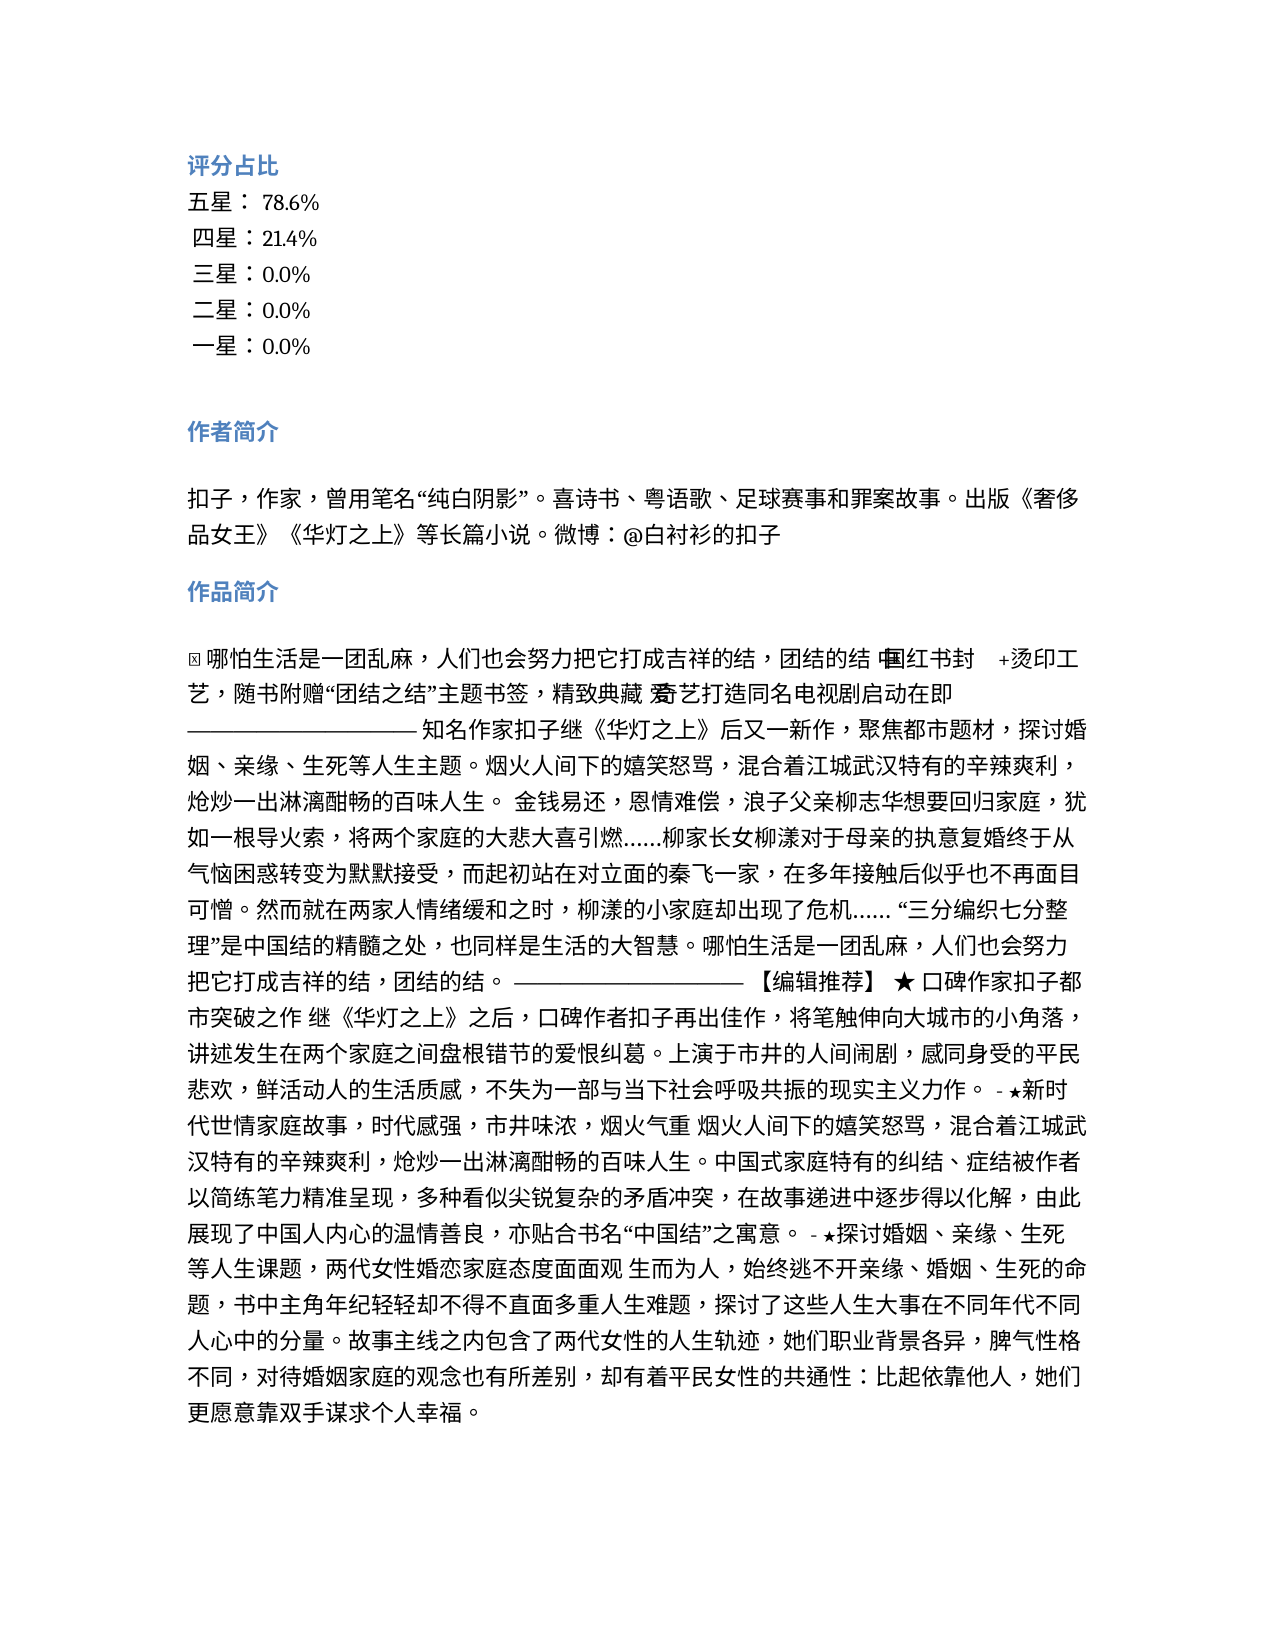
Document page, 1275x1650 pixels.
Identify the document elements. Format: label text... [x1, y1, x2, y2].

subtitle 评分占比 [187, 150, 1087, 181]
subtitle 作者简介 [187, 416, 1087, 447]
text 扣子，作家，曾用笔名“纯白阴影”。喜诗书、粤语歌、足球赛事和罪案故事。出版《奢侈品女王》《华灯之上》等长篇小说。微博：@白衬衫的扣子 [187, 452, 1087, 550]
text 五星： 78.6% 四星： 21.4% 三星： 0.0% 二星： 0.0% 一星： 0.0% [187, 186, 1087, 391]
subtitle 作品简介 [187, 576, 1087, 607]
text 🏮 哪怕生活是一团乱麻，人们也会努力把它打成吉祥的结，团结的结 🏮 中国红书封+烫印工艺，随书附赠“团结之结”主题书签，精致典藏 🏮 爱奇艺打造同名电视剧启动在即 —————————— 知名作家扣子继《华灯之上》后又一新作，聚焦都市题材，探讨婚姻、亲缘、生死等人生主题。烟火人间下的嬉笑怒骂，混合着江城武汉特有的辛辣爽利，炝炒一出淋漓酣畅的百味人生。 金钱易还，恩情难偿，浪子父亲柳志华想要回归家庭，犹如一根导火索，将两个家庭的大悲大喜引燃……柳家长女柳漾对于母亲的执意复婚终于从气恼困惑转变为默默接受，而起初站在对立面的秦飞一家，在多年接触后似乎也不再面目可憎。然而就在两家人情绪缓和之时，柳漾的小家庭却出现了危机…… “三分编织七分整理”是中国结的精髓之处，也同样是生活的大智慧。哪怕生活是一团乱麻，人们也会努力把它打成吉祥的结，团结的结。 —————————— 【编辑推荐】 ★ 口碑作家扣子都市突破之作 继《华灯之上》之后，口碑作者扣子再出佳作，将笔触伸向大城市的小角落，讲述发生在两个家庭之间盘根错节的爱恨纠葛。上演于市井的人间闹剧，感同身受的平民悲欢，鲜活动人的生活质感，不失为一部与当下社会呼吸共振的现实主义力作。 - ★新时代世情家庭故事，时代感强，市井味浓，烟火气重 烟火人间下的嬉笑怒骂，混合着江城武汉特有的辛辣爽利，炝炒一出淋漓酣畅的百味人生。中国式家庭特有的纠结、症结被作者以简练笔力精准呈现，多种看似尖锐复杂的矛盾冲突，在故事递进中逐步得以化解，由此展现了中国人内心的温情善良，亦贴合书名“中国结”之寓意。 - ★探讨婚姻、亲缘、生死等人生课题，两代女性婚恋家庭态度面面观 生而为人，始终逃不开亲缘、婚姻、生死的命题，书中主角年纪轻轻却不得不直面多重人生难题，探讨了这些人生大事在不同年代不同人心中的分量。故事主线之内包含了两代女性的人生轨迹，她们职业背景各异，脾气性格不同，对待婚姻家庭的观念也有所差别，却有着平民女性的共通性：比起依靠他人，她们更愿意靠双手谋求个人幸福。 [187, 611, 1087, 1428]
